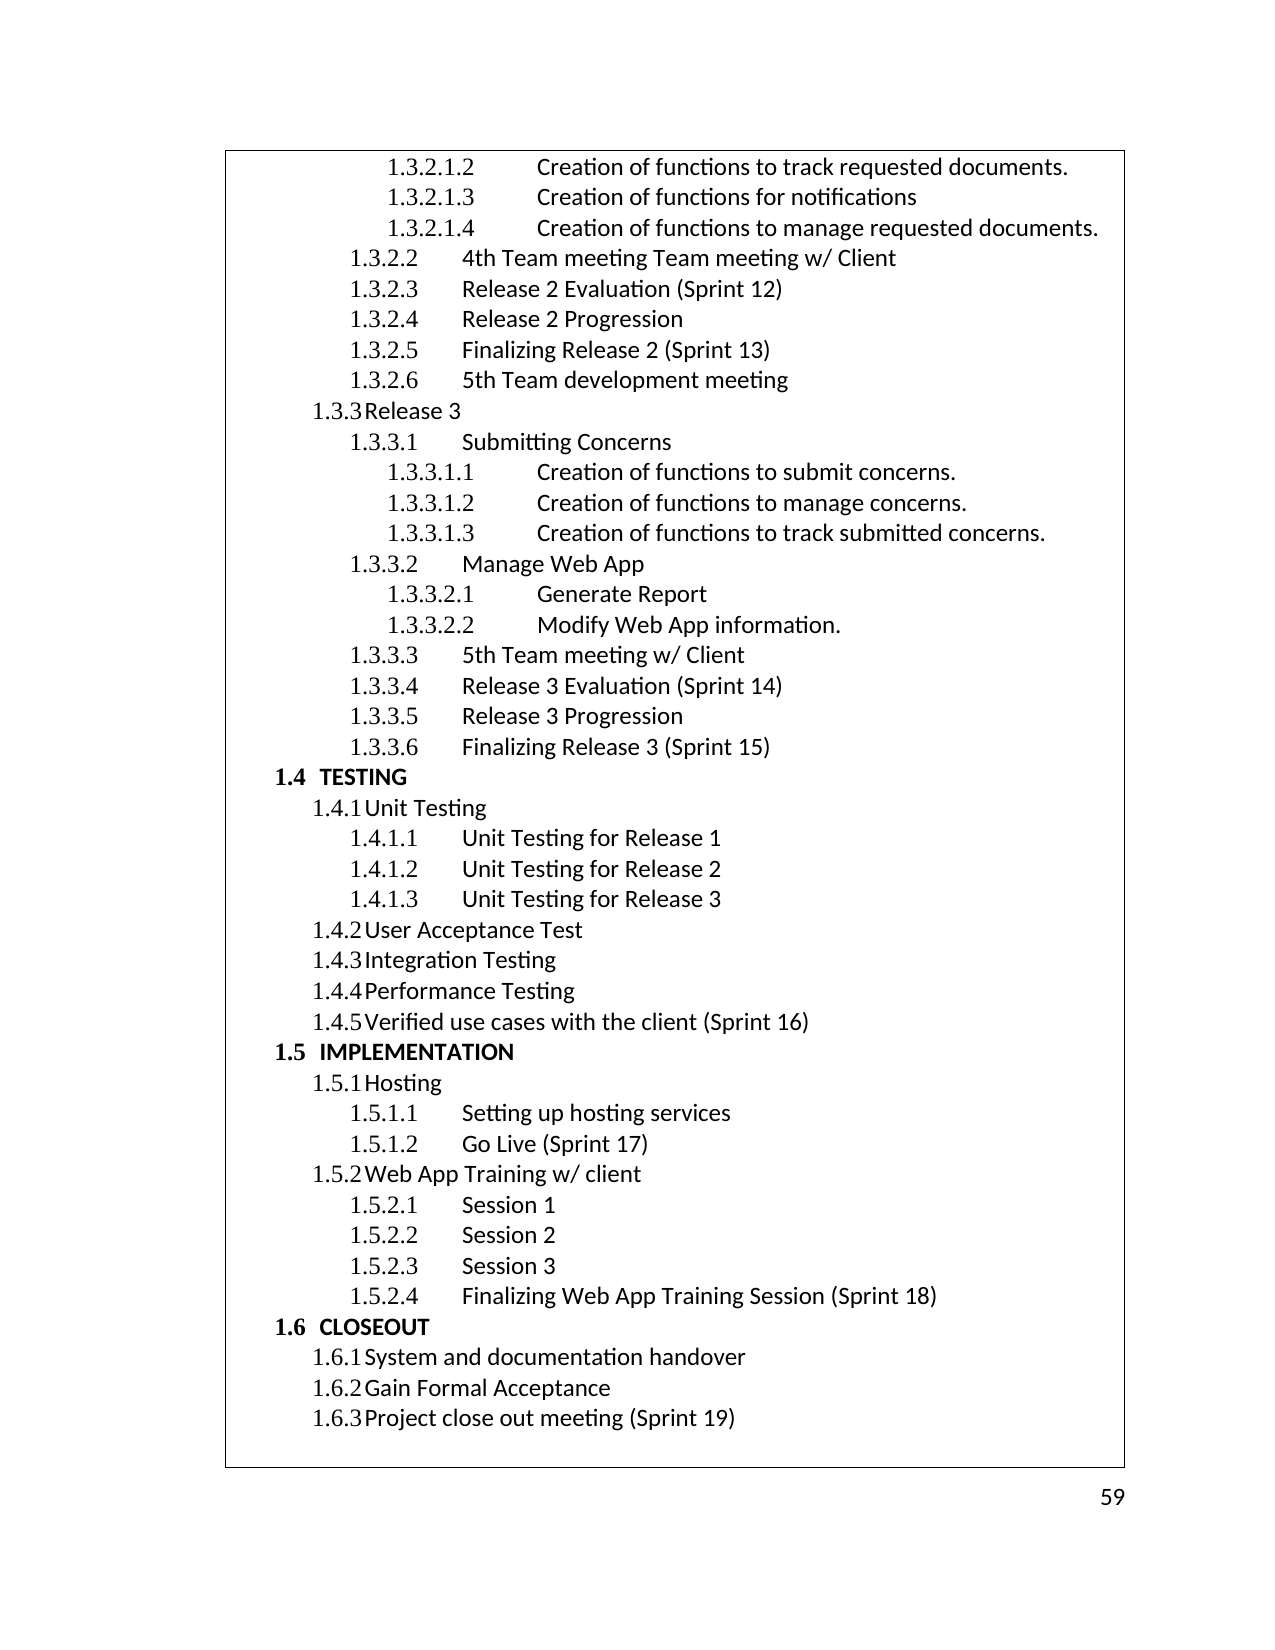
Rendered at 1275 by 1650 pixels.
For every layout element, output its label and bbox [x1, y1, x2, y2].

table_header [226, 151, 1124, 1467]
